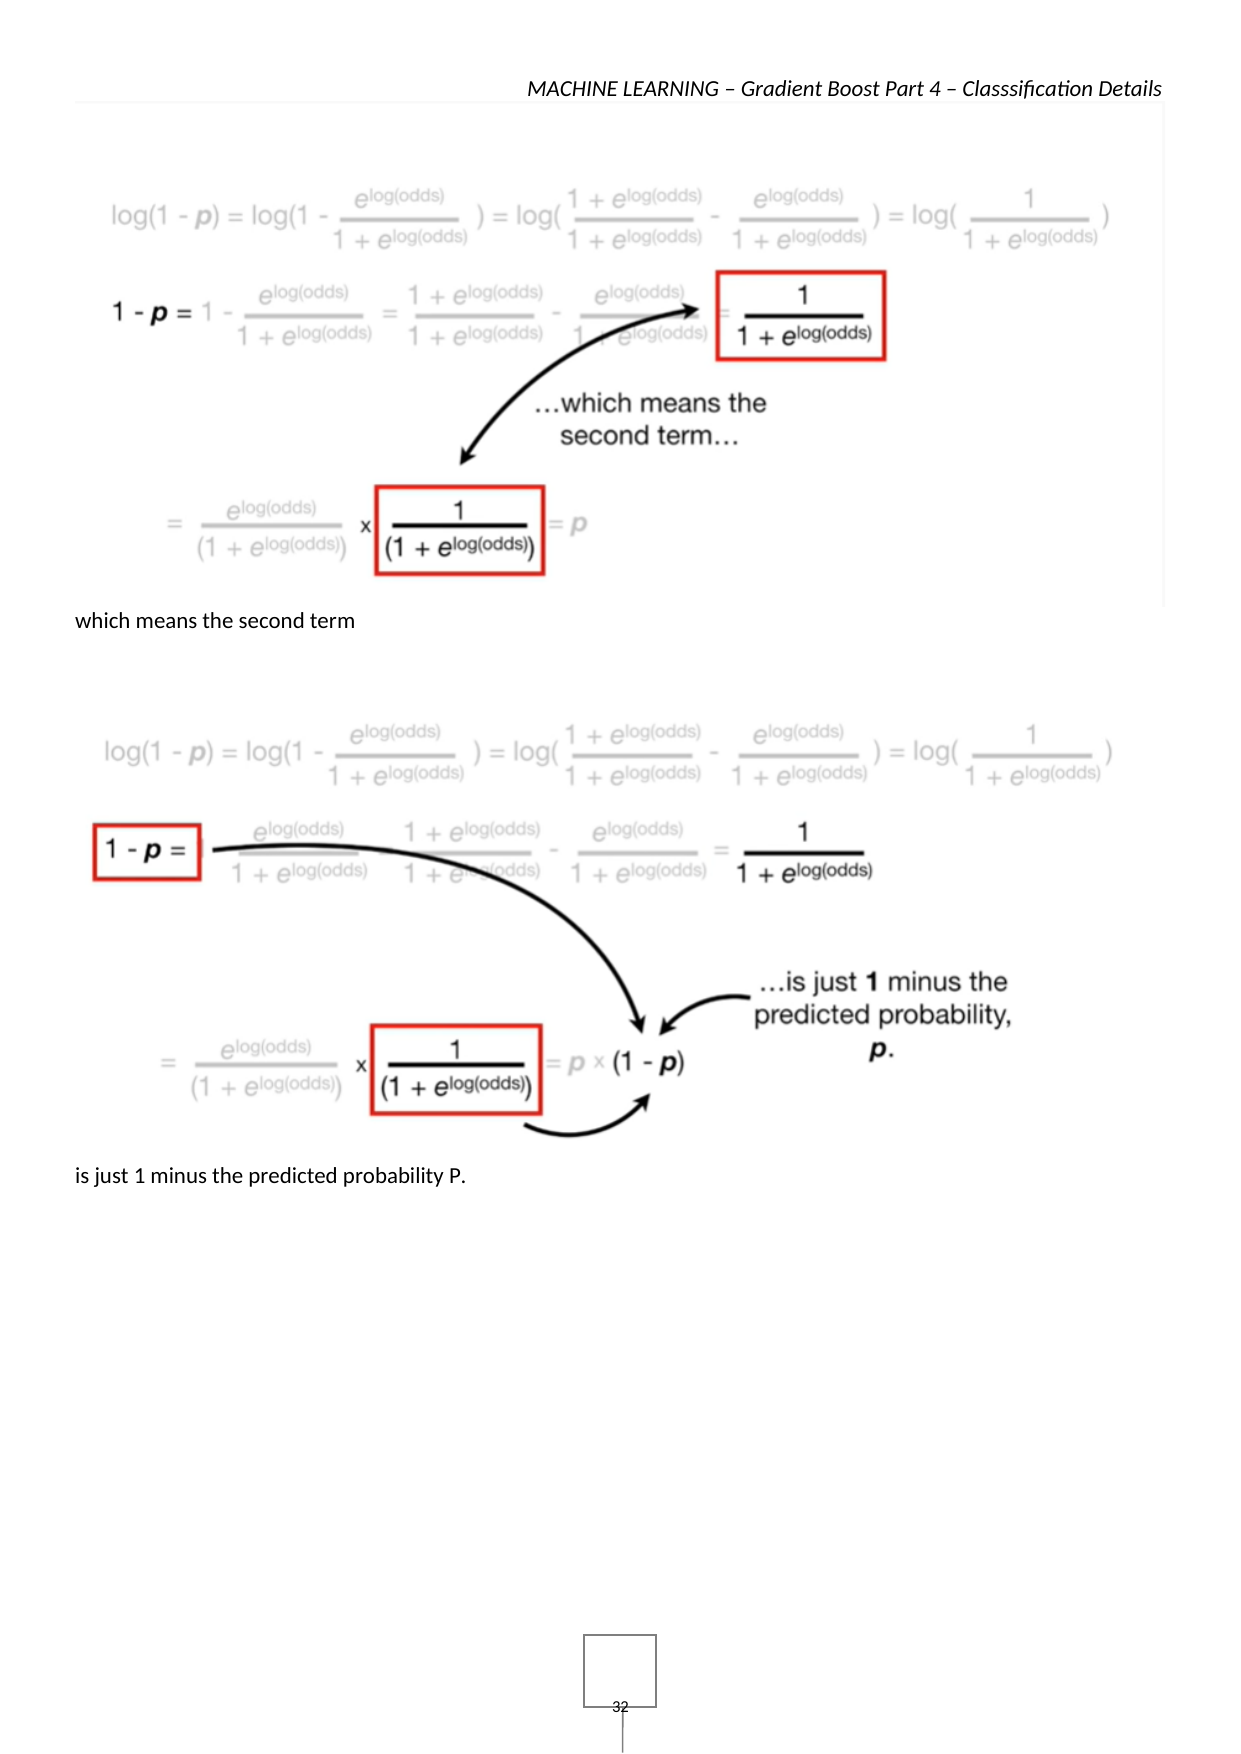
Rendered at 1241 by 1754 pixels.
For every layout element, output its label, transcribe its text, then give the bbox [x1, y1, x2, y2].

text is just 1 minus the predicted probability P. [75, 1162, 1165, 1189]
picture [75, 101, 1166, 607]
text which means the second term [75, 607, 1165, 634]
picture [75, 662, 1166, 1162]
